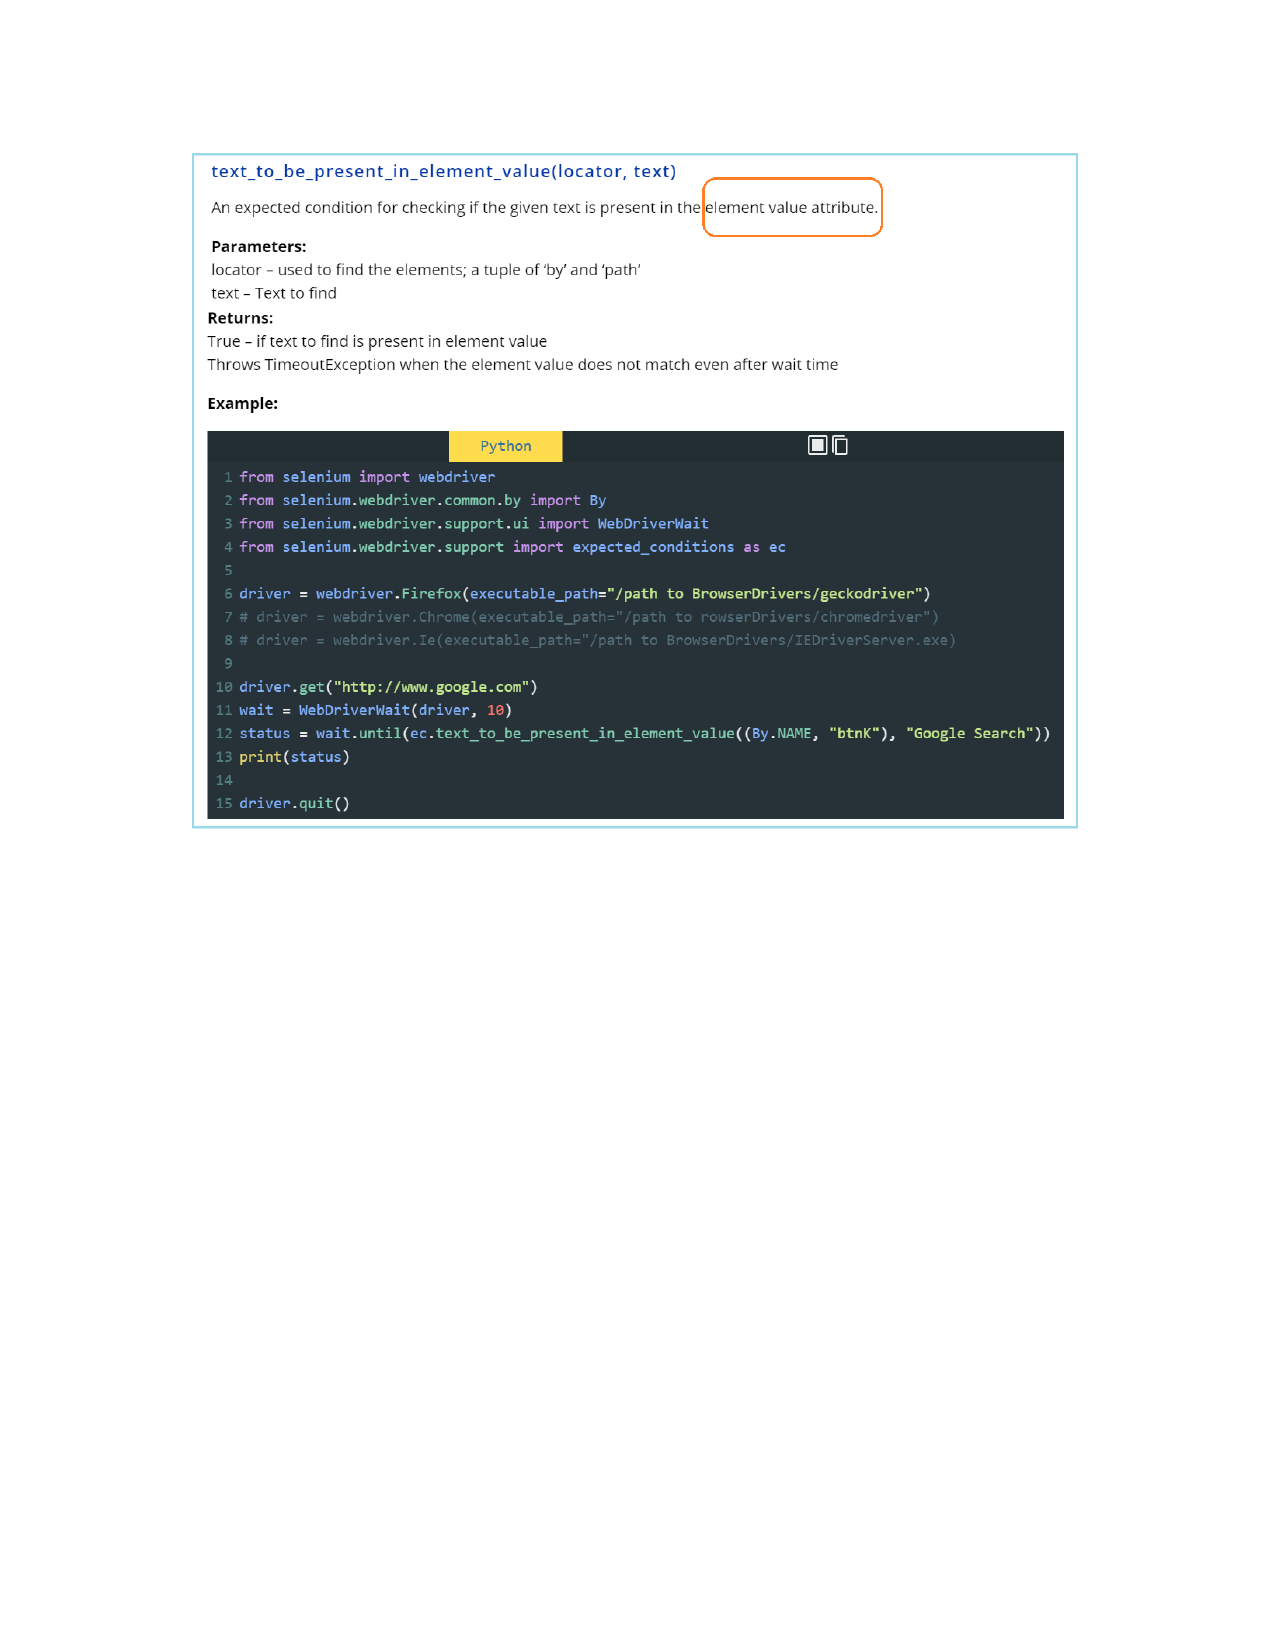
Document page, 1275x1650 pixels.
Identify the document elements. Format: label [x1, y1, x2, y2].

picture [187, 150, 1088, 832]
